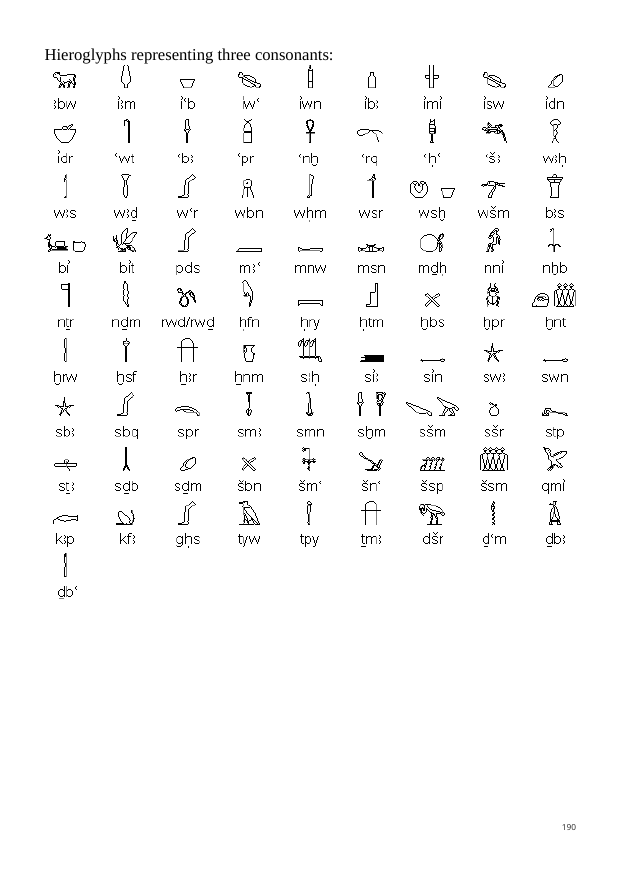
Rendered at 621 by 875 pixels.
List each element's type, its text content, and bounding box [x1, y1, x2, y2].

text Hieroglyphs representing three consonants: [44, 44, 576, 63]
picture [44, 65, 576, 599]
